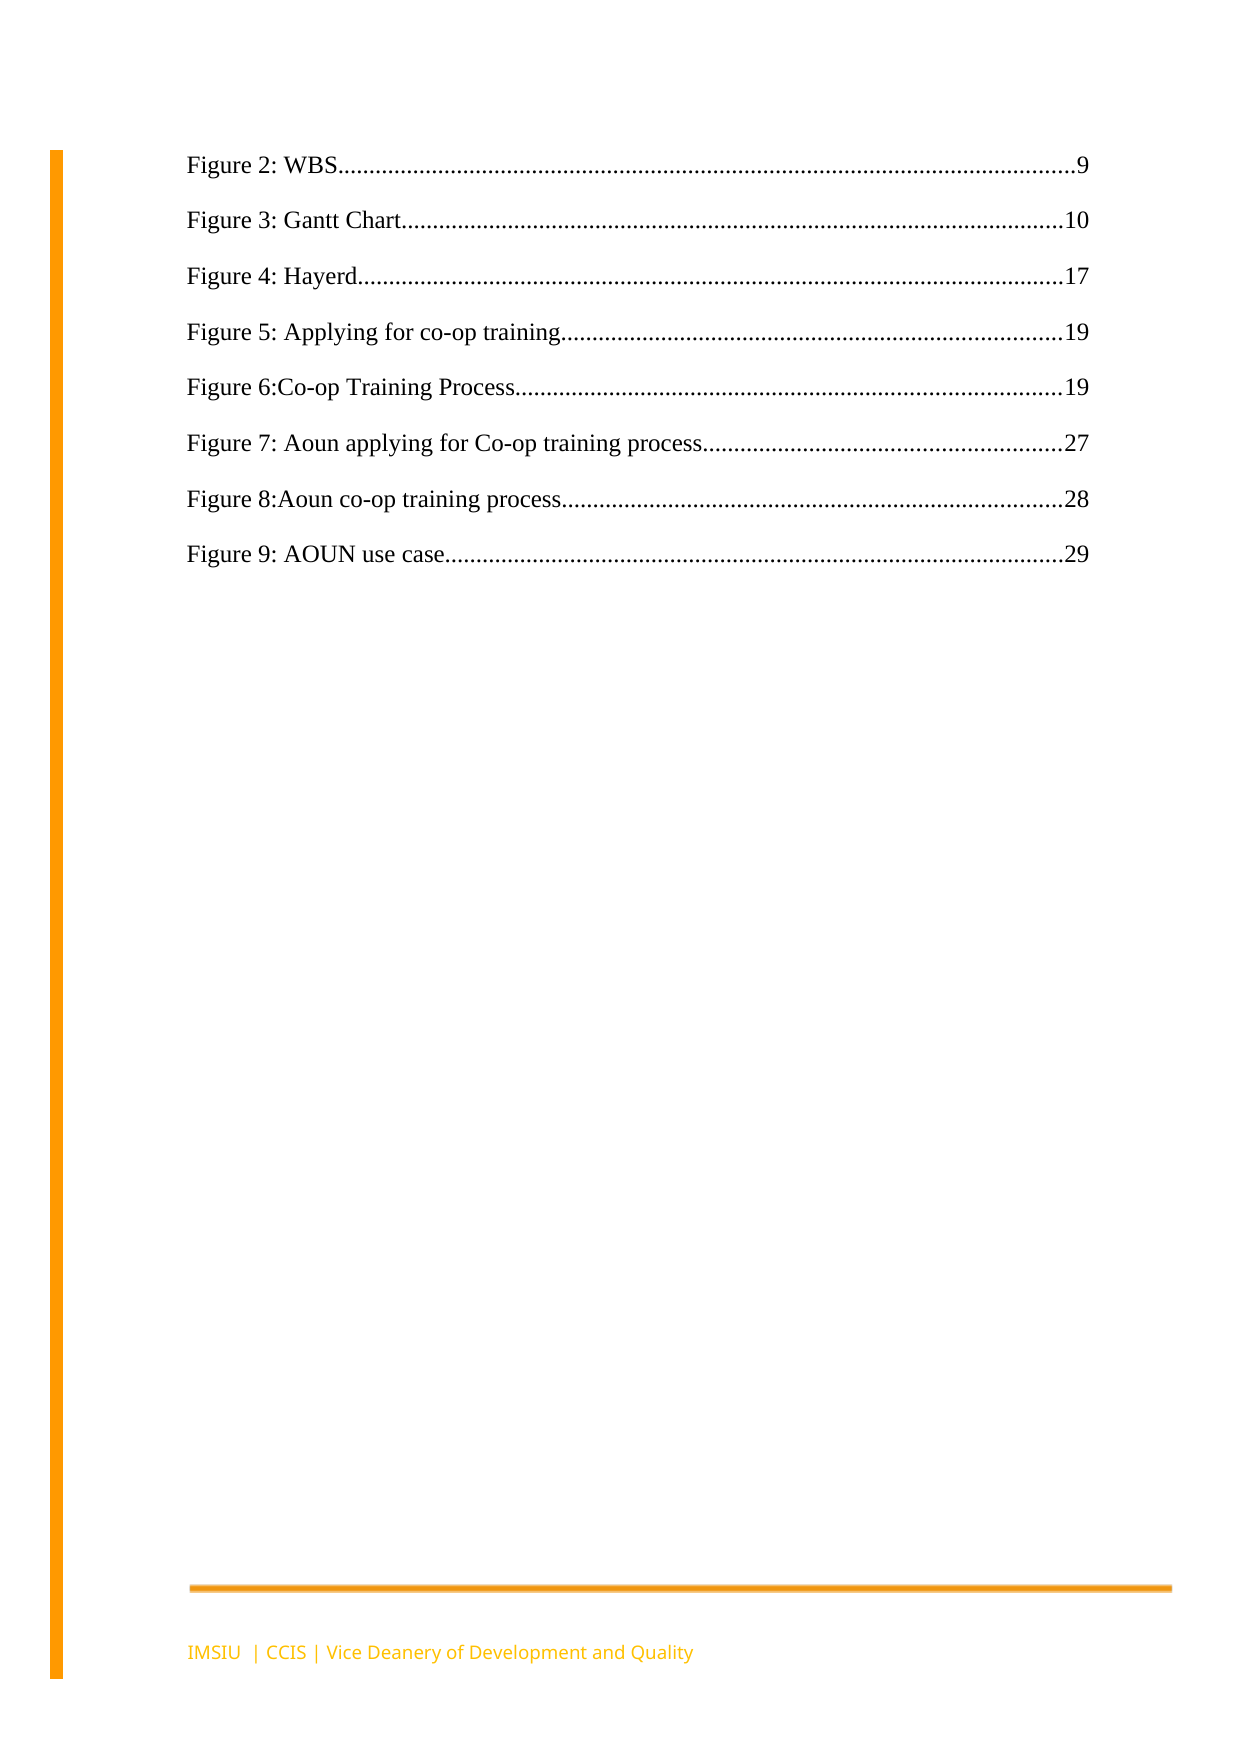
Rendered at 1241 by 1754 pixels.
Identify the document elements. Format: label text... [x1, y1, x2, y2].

text Figure 8:Aoun co-op training process. 28 [186, 484, 1090, 512]
text Figure 5: Applying for co-op training. 19 [186, 317, 1090, 346]
text Figure 3: Gantt Chart 10 [186, 206, 1090, 234]
text Figure 6:Co-op Training Process. 19 [186, 372, 1090, 401]
text Figure 4: Hayerd. 17 [186, 261, 1090, 290]
text Figure 7: Aoun applying for Co-op training process. 27 [186, 428, 1090, 457]
picture [187, 1583, 1177, 1593]
text Figure 9: AOUN use case. 29 [186, 539, 1090, 568]
text Figure 2: WBS. 9 [186, 150, 1090, 179]
